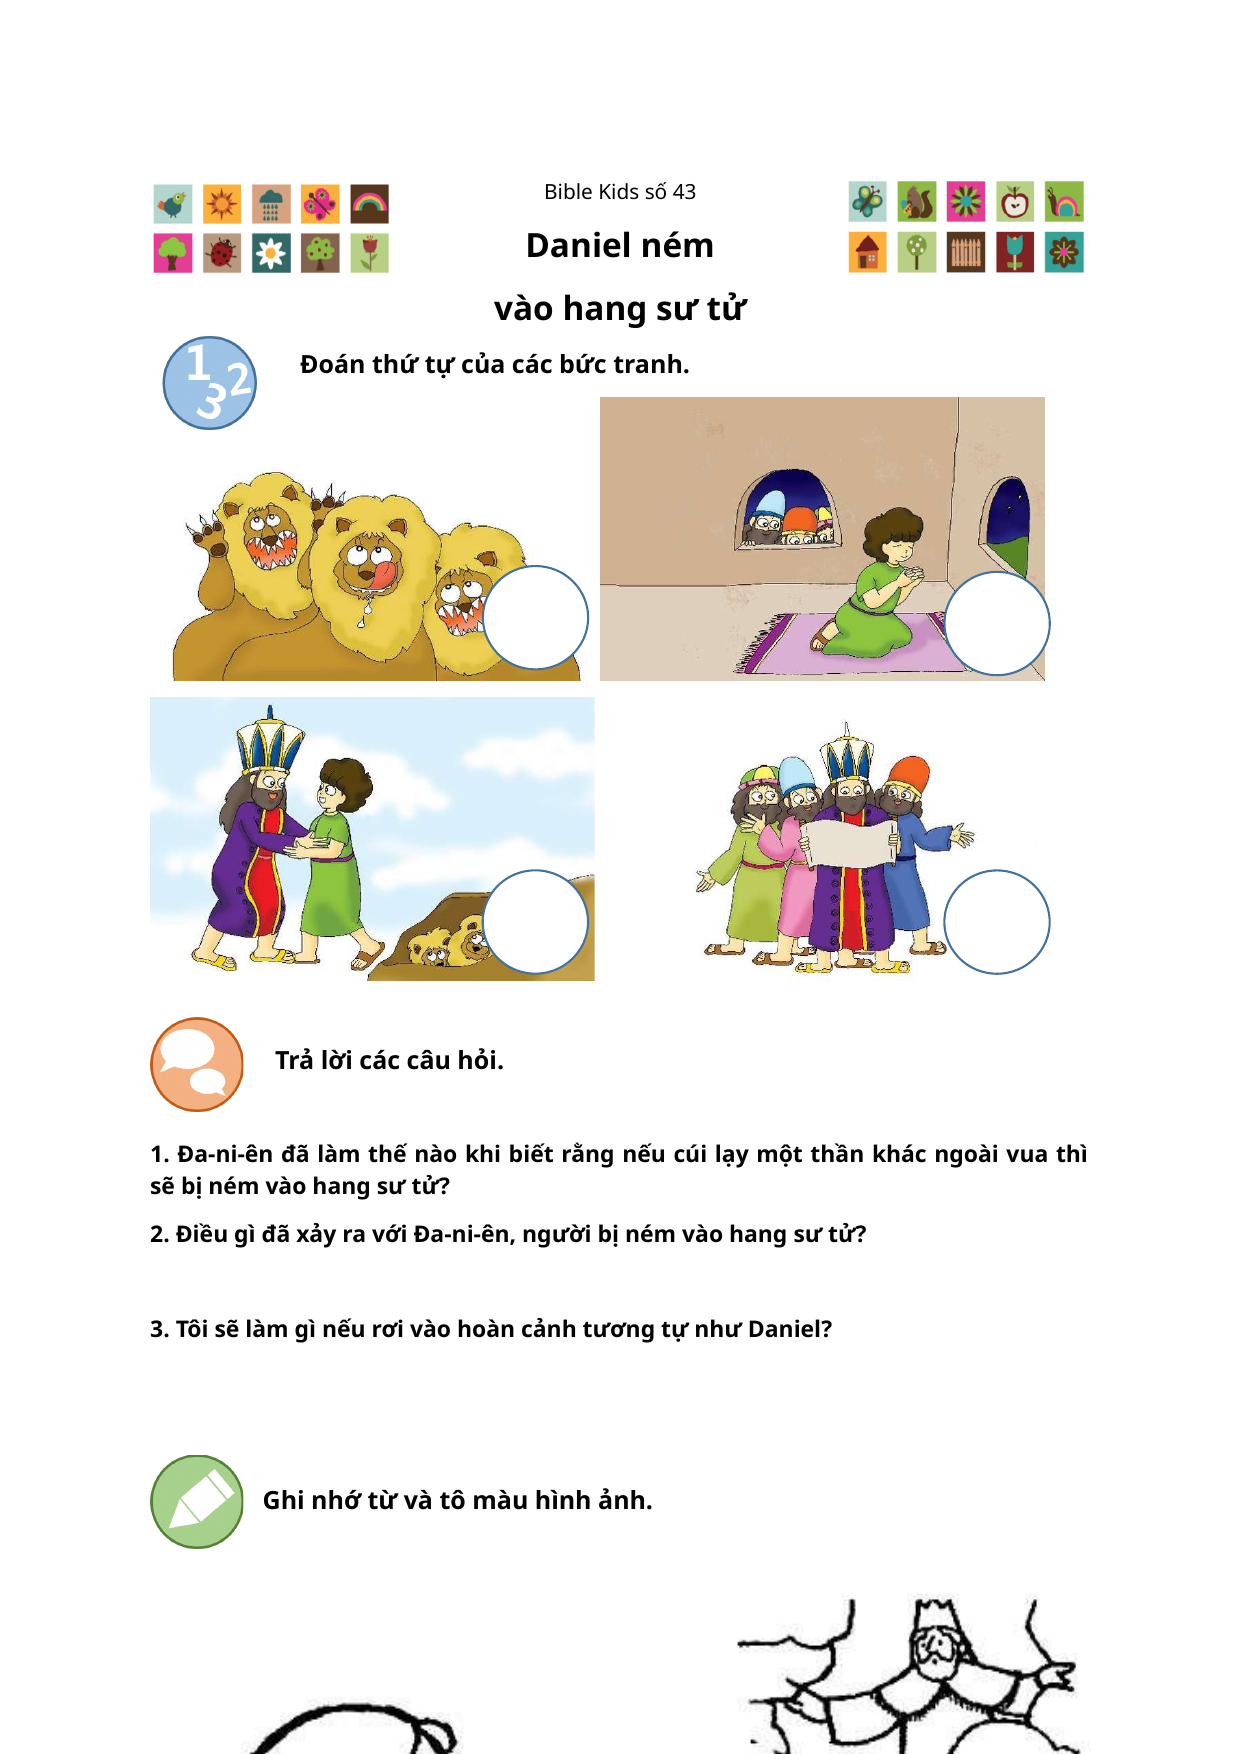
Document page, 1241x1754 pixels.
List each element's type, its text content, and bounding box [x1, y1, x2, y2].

text Đoán thứ tự của các bức tranh. [288, 346, 1090, 381]
picture [843, 179, 1085, 277]
text Daniel ném [396, 222, 843, 268]
picture [150, 183, 396, 277]
text Bible Kids số 43 [150, 177, 1090, 206]
text 2. Điều gì đã xảy ra với Đa-ni-ên, người bị ném vào hang sư tử? [150, 1217, 1090, 1249]
text 3. Tôi sẽ làm gì nếu rơi vào hoàn cảnh tương tự như Daniel? [150, 1313, 1090, 1344]
text 1. Đa-ni-ên đã làm thế nào khi biết rằng nếu cúi lạy một thần khác ngoài vua thì sẽ bị ném vào hang sư tử? [150, 1138, 1090, 1201]
picture [150, 1017, 244, 1112]
picture [150, 1550, 1130, 1754]
text vào hang sư tử [150, 284, 1090, 330]
text Ghi nhớ từ và tô màu hình ảnh. [244, 1482, 1090, 1516]
picture [150, 697, 595, 981]
picture [150, 317, 595, 681]
text Trả lời các câu hỏi. [244, 1042, 1090, 1077]
picture [150, 1455, 244, 1549]
picture [600, 697, 1045, 981]
picture [600, 397, 1045, 681]
